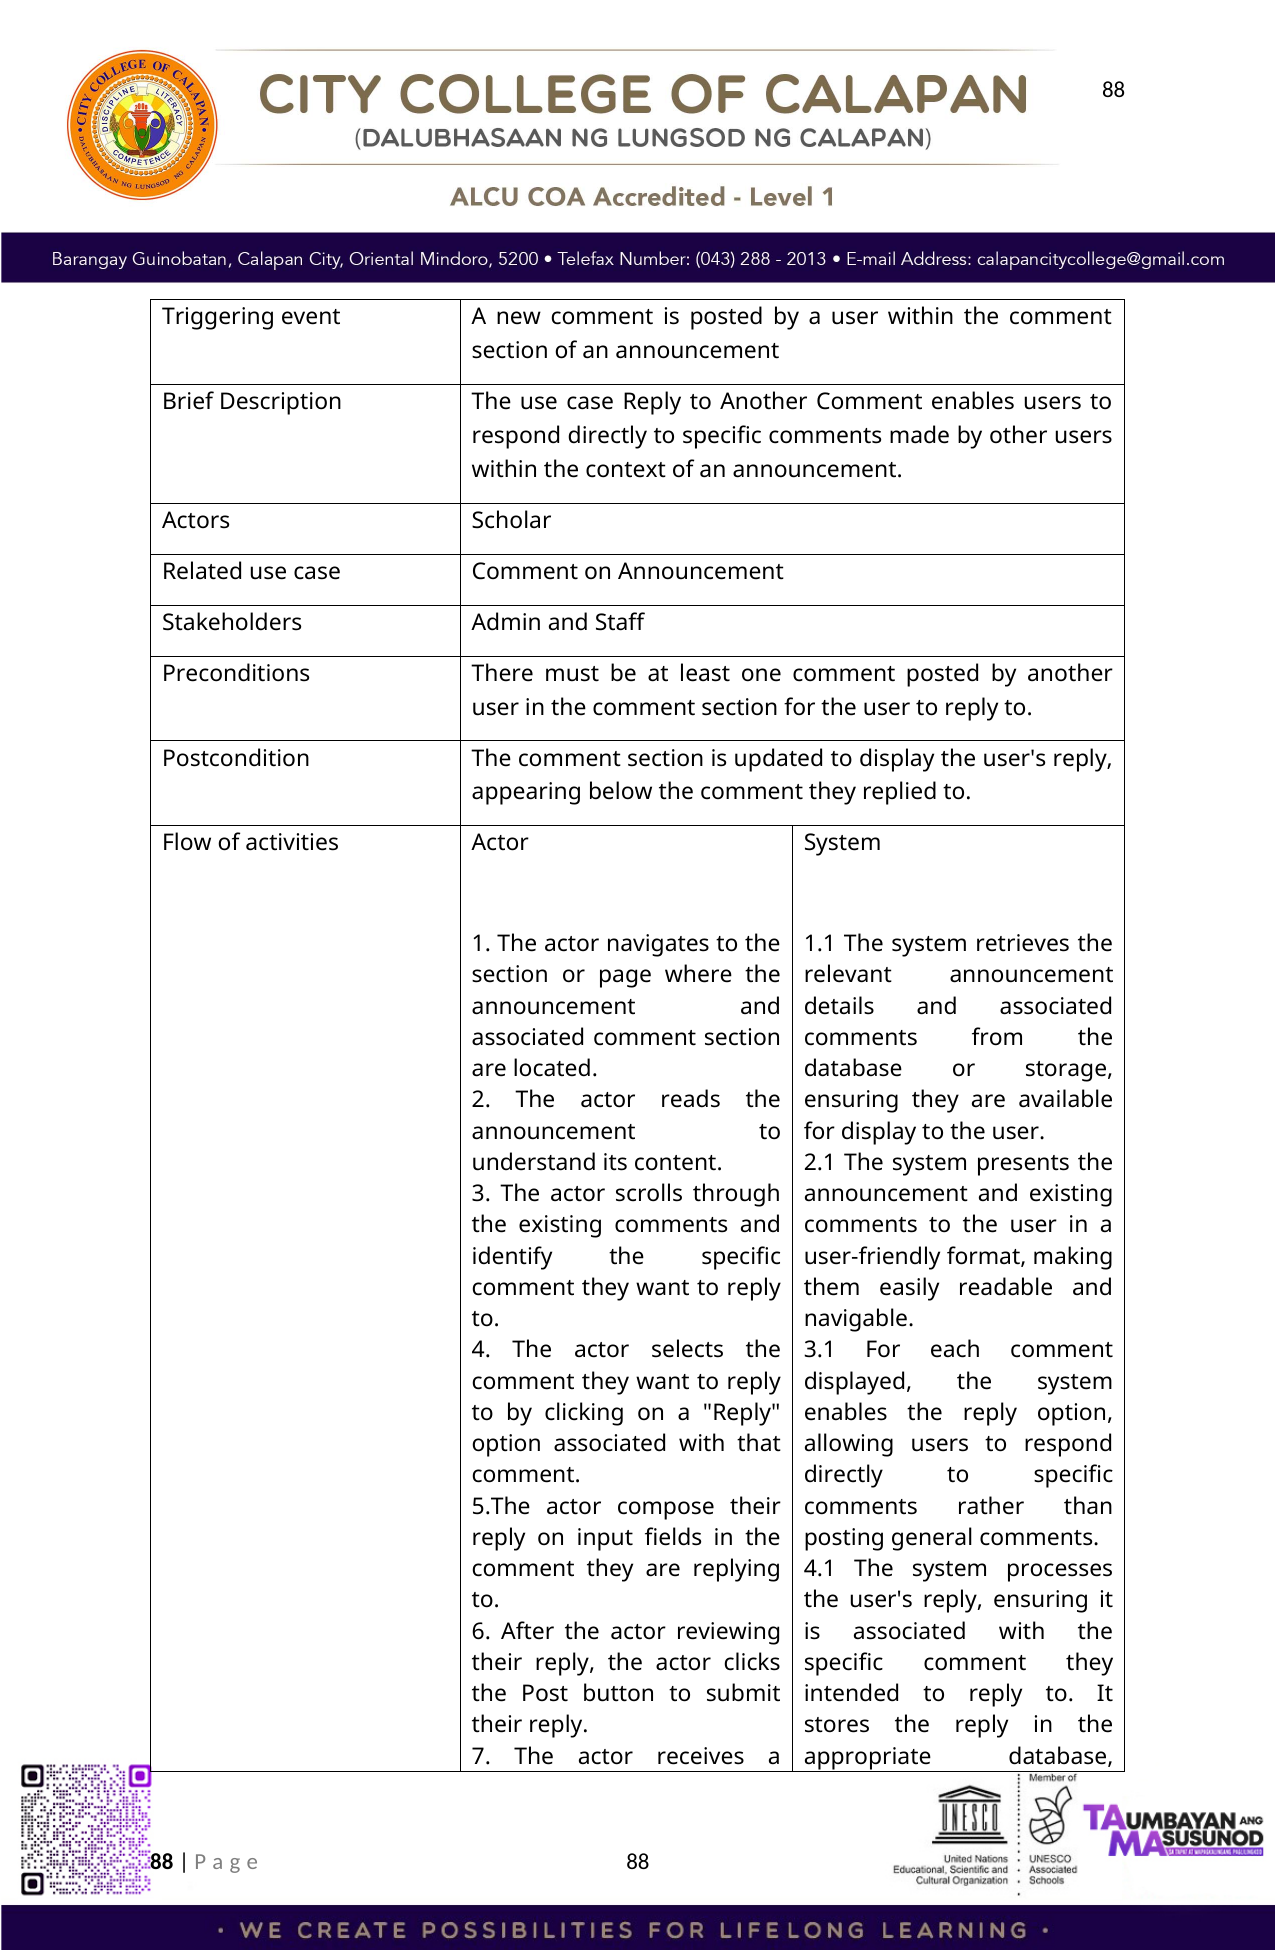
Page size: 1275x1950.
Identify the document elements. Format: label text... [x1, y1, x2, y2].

table_cell Brief Description [151, 385, 460, 502]
table_cell Admin and Staff [461, 606, 1124, 656]
table_cell Flow of activities [151, 826, 460, 1771]
table_cell The use case Reply to Another Comment enables users to respond directly to specific comments made by other users within the context of an announcement. [461, 385, 1124, 502]
table_cell The comment section is updated to display the user's reply, appearing below the comment they replied to. [461, 741, 1124, 825]
table_cell Comment on Announcement [461, 555, 1124, 604]
table_cell A new comment is posted by a user within the comment section of an announcement [461, 300, 1124, 384]
table_cell Preconditions [151, 657, 460, 740]
table_cell Scholar [461, 504, 1124, 553]
picture [1, 1742, 1275, 1950]
table_cell Related use case [151, 555, 460, 604]
picture [1, 0, 1275, 286]
table_cell There must be at least one comment posted by another user in the comment section for the user to reply to. [461, 657, 1124, 740]
table_cell Actors [151, 504, 460, 553]
table_cell Postcondition [151, 741, 460, 825]
table_cell Stakeholders [151, 606, 460, 656]
table_cell Triggering event [151, 300, 460, 384]
